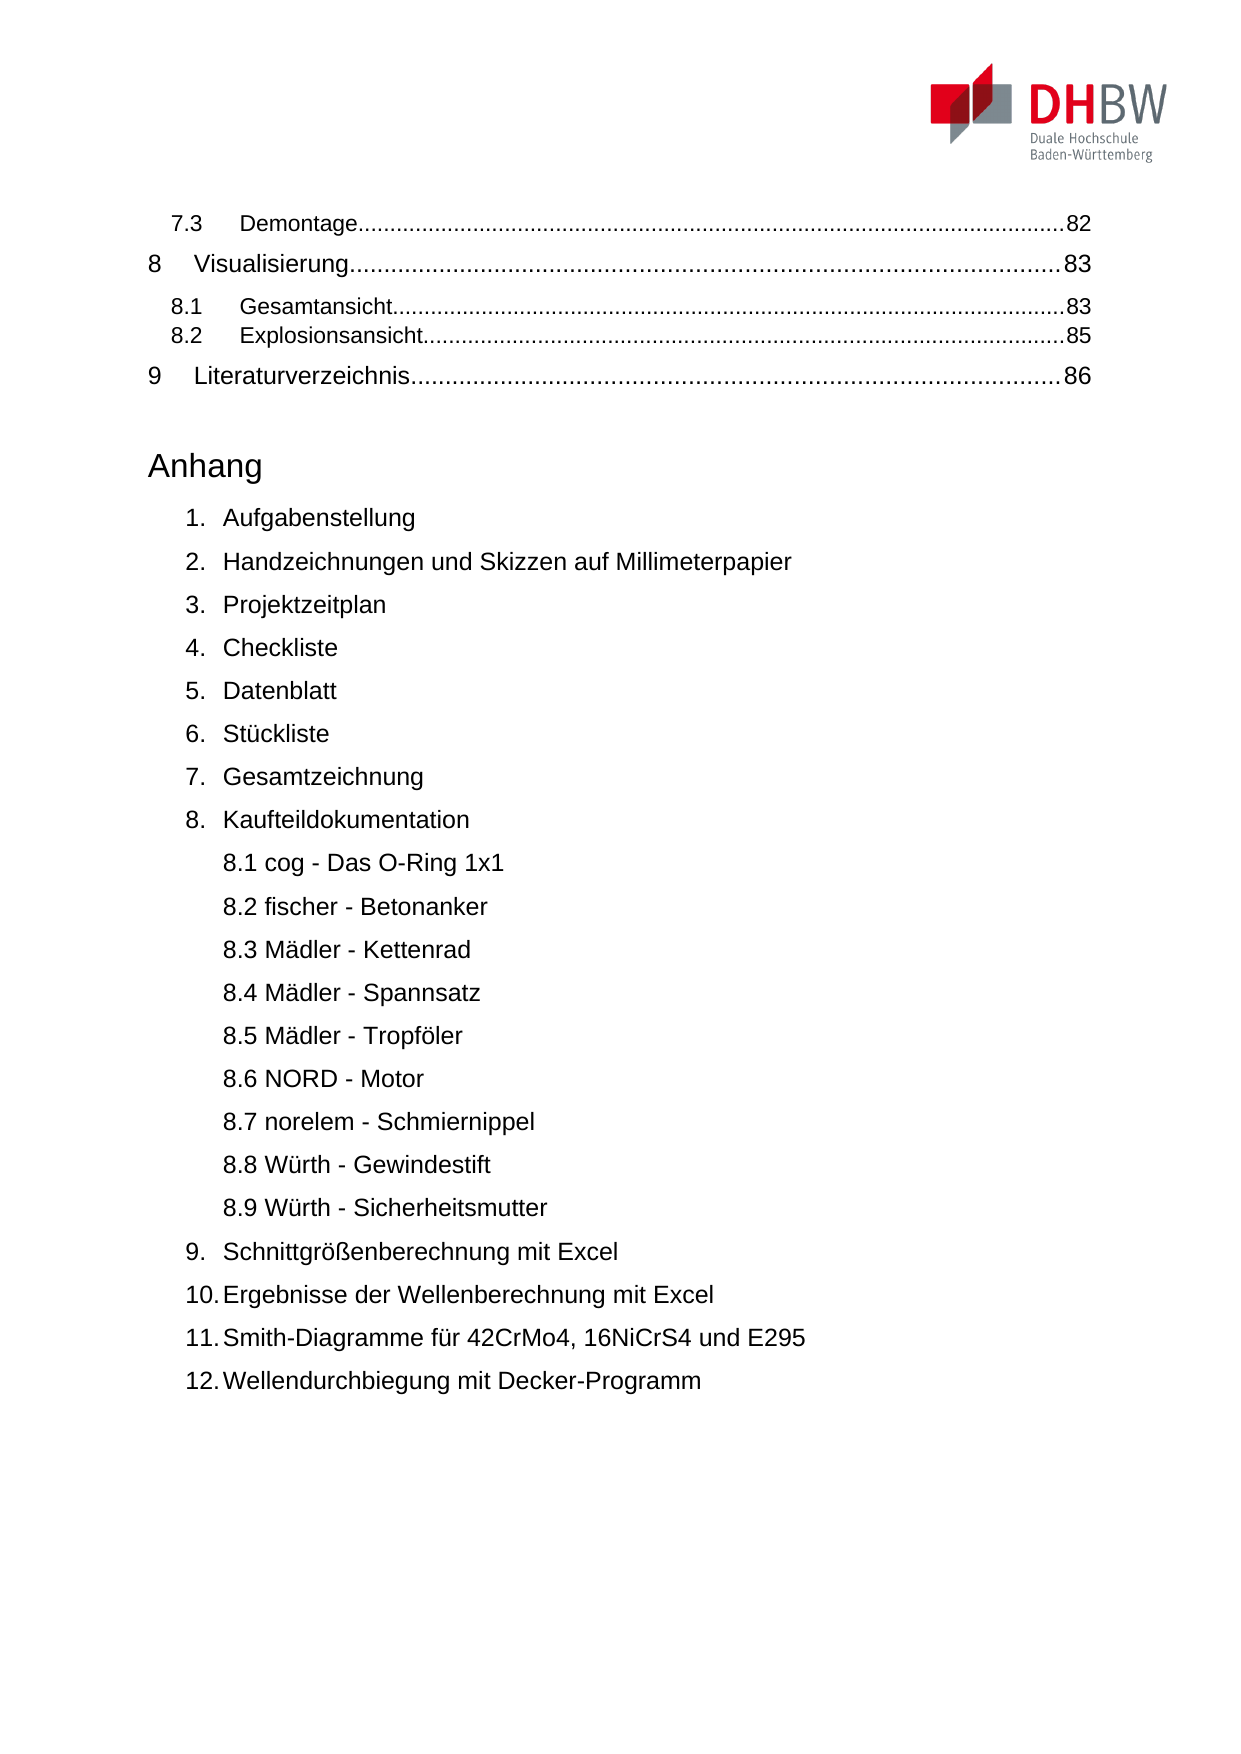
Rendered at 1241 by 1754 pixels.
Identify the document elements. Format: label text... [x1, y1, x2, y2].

list 8.5 Mädler - Tropföler [223, 1021, 1092, 1049]
text Anhang [148, 446, 1092, 484]
list Datenblatt [185, 676, 1092, 704]
text 8.1 Gesamtansicht 83 [171, 290, 1092, 319]
list Wellendurchbiegung mit Decker-Programm [185, 1366, 1092, 1394]
list Handzeichnungen und Skizzen auf Millimeterpapier [185, 546, 1092, 575]
text 8 Visualisierung 83 [148, 248, 1092, 278]
picture [930, 63, 1167, 163]
list Stückliste [185, 719, 1092, 748]
text 7.3 Demontage 82 [171, 207, 1092, 236]
list 8.1 cog - Das O-Ring 1x1 [223, 848, 1092, 877]
list Projektzeitplan [185, 589, 1092, 618]
list 8.6 NORD - Motor [223, 1064, 1092, 1093]
list 8.4 Mädler - Spannsatz [223, 978, 1092, 1006]
list 8.2 fischer - Betonanker [223, 891, 1092, 920]
list Smith-Diagramme für 42CrMo4, 16NiCrS4 und E295 [185, 1323, 1092, 1351]
list Aufgabenstellung [185, 503, 1092, 532]
list 8.7 norelem - Schmiernippel [223, 1107, 1092, 1136]
list Gesamtzeichnung [185, 762, 1092, 791]
list Kaufteildokumentation [185, 805, 1092, 834]
text 8.2 Explosionsansicht 85 [171, 319, 1092, 348]
list Ergebnisse der Wellenberechnung mit Excel [185, 1279, 1092, 1308]
list 8.9 Würth - Sicherheitsmutter [223, 1193, 1092, 1222]
text 9 Literaturverzeichnis 86 [148, 361, 1092, 390]
list Schnittgrößenberechnung mit Excel [185, 1236, 1092, 1265]
list 8.3 Mädler - Kettenrad [223, 934, 1092, 963]
list 8.8 Würth - Gewindestift [223, 1150, 1092, 1179]
list Checkliste [185, 633, 1092, 661]
